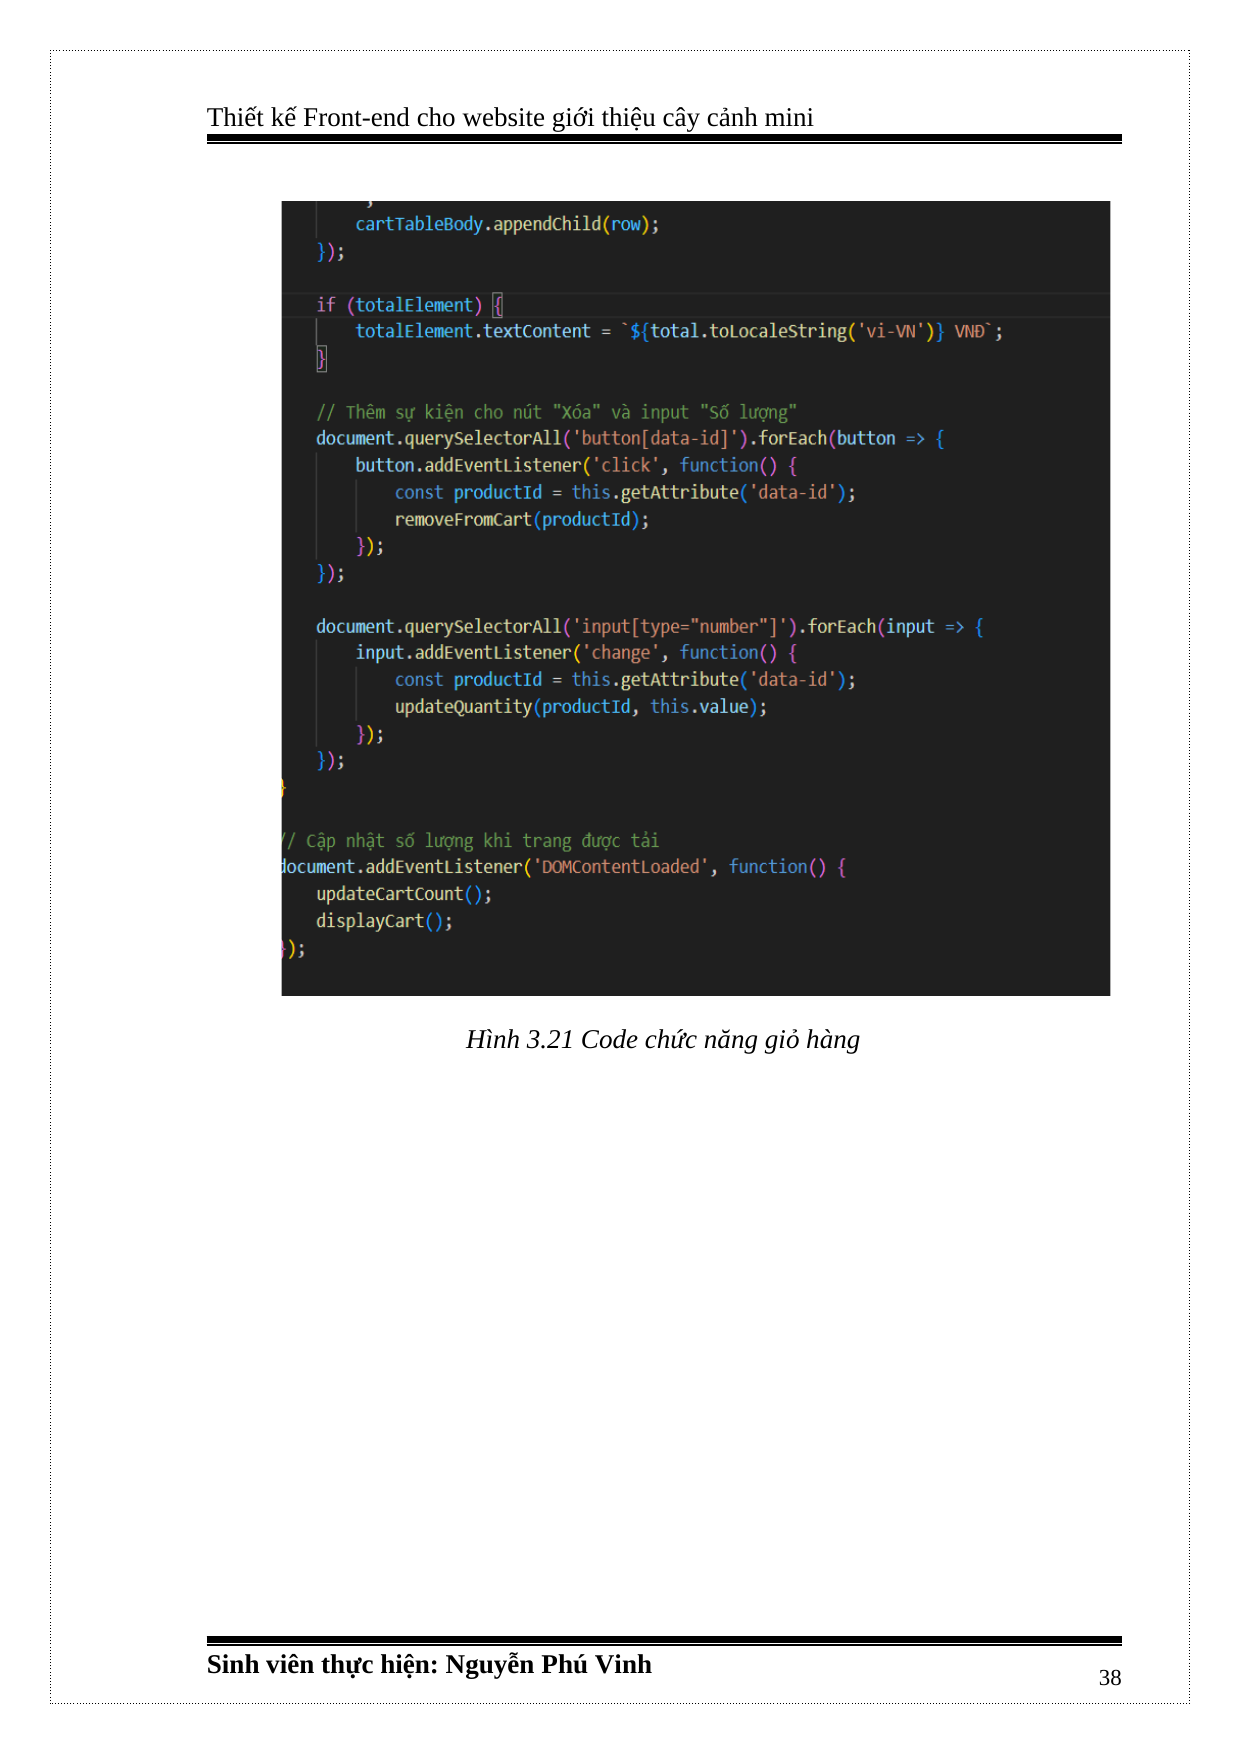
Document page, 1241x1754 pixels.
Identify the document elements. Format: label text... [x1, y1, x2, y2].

picture [281, 201, 1111, 996]
text Hình 3.21 Code chức năng giỏ hàng [207, 1023, 1122, 1054]
